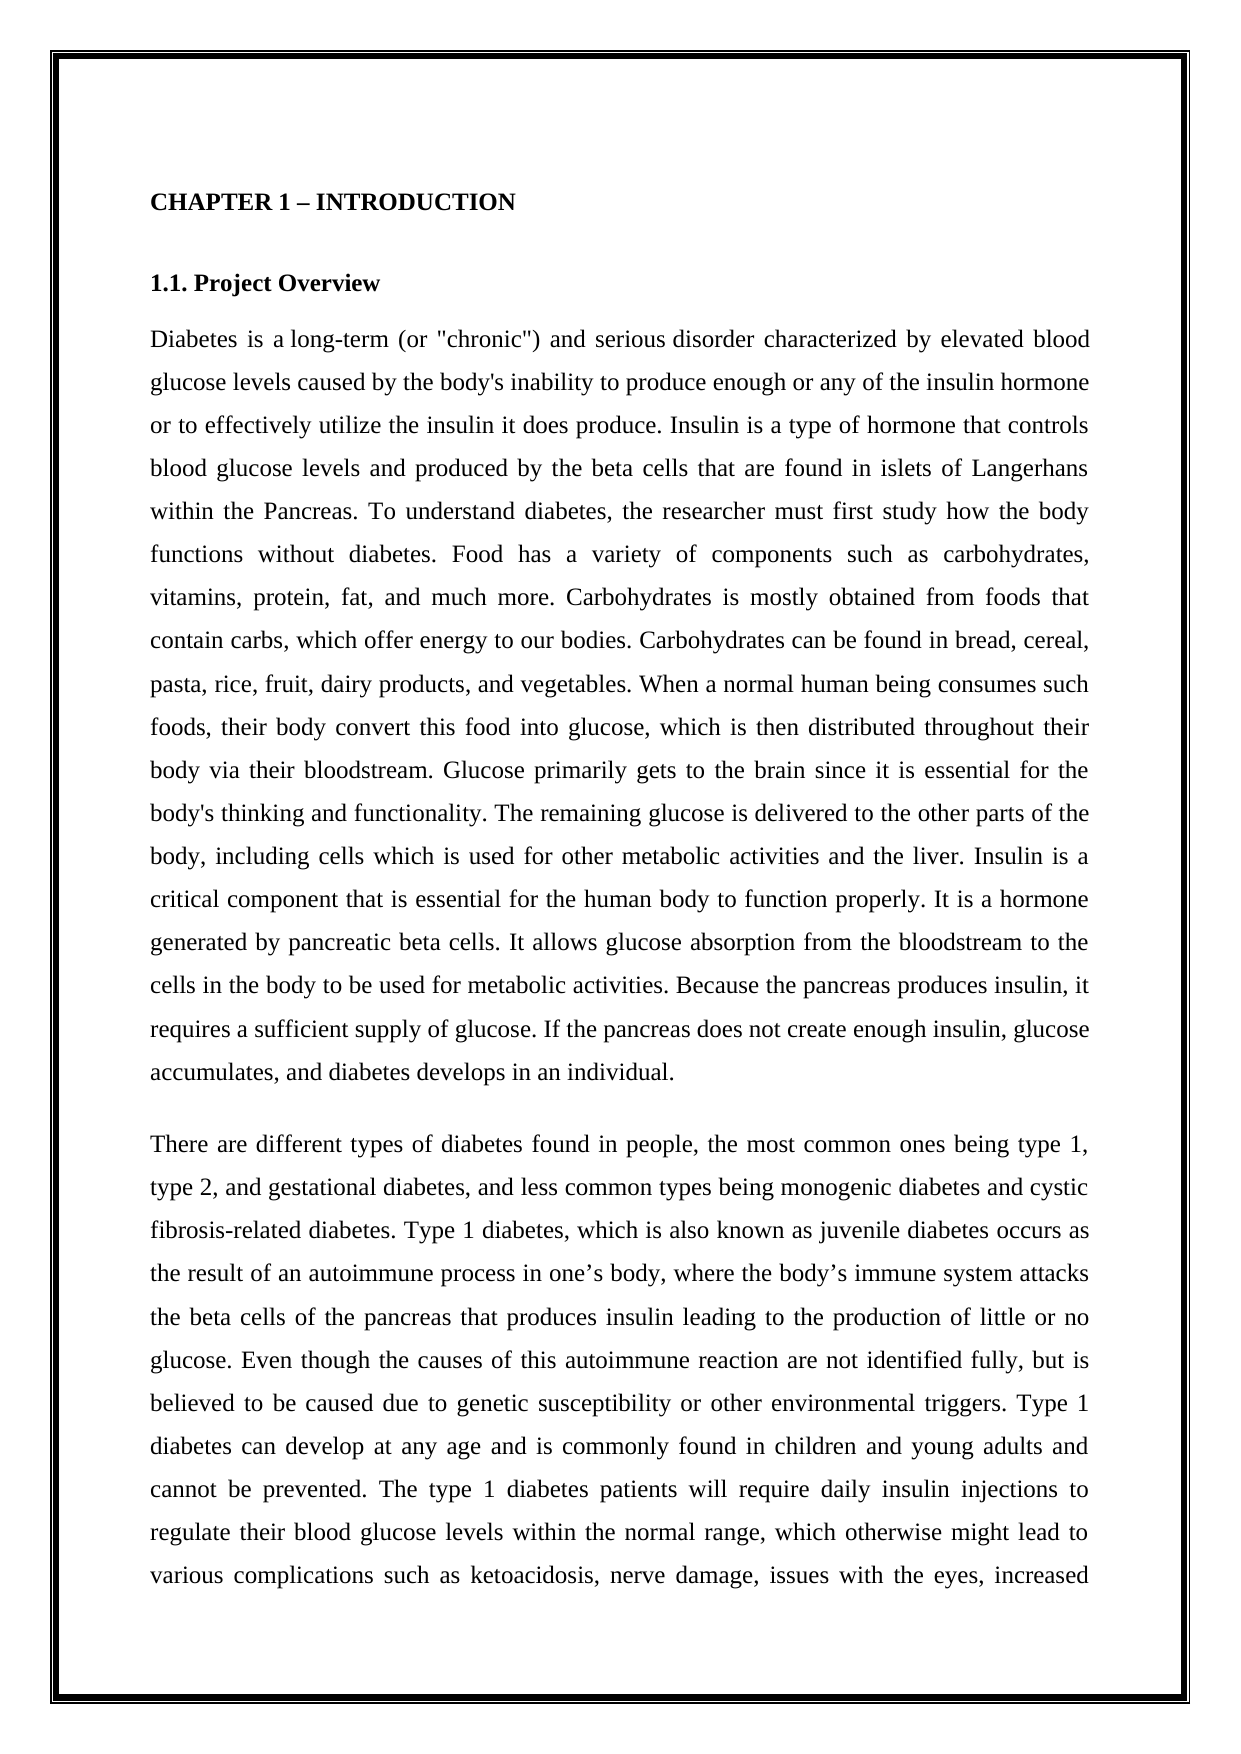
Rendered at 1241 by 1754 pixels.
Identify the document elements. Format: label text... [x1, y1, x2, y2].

subtitle 1.1. Project Overview [150, 268, 1090, 297]
subtitle CHAPTER 1 – INTRODUCTION [150, 187, 1090, 216]
text Diabetes is a long-term (or "chronic") and serious disorder characterized by elevated blood glucose levels caused by the body's inability to produce enough or any of the insulin hormone or to effectively utilize the insulin it does produce. Insulin is a type of hormone that controls blood glucose levels and produced by the beta cells that are found in islets of Langerhans within the Pancreas. To understand diabetes, the researcher must first study how the body functions without diabetes. Food has a variety of components such as carbohydrates, vitamins, protein, fat, and much more. Carbohydrates is mostly obtained from foods that contain carbs, which offer energy to our bodies. Carbohydrates can be found in bread, cereal, pasta, rice, fruit, dairy products, and vegetables. When a normal human being consumes such foods, their body convert this food into glucose, which is then distributed throughout their body via their bloodstream. Glucose primarily gets to the brain since it is essential for the body's thinking and functionality. The remaining glucose is delivered to the other parts of the body, including cells which is used for other metabolic activities and the liver. Insulin is a critical component that is essential for the human body to function properly. It is a hormone generated by pancreatic beta cells. It allows glucose absorption from the bloodstream to the cells in the body to be used for metabolic activities. Because the pancreas produces insulin, it requires a sufficient supply of glucose. If the pancreas does not create enough insulin, glucose accumulates, and diabetes develops in an individual. [150, 324, 1090, 1086]
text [150, 1129, 1090, 1589]
